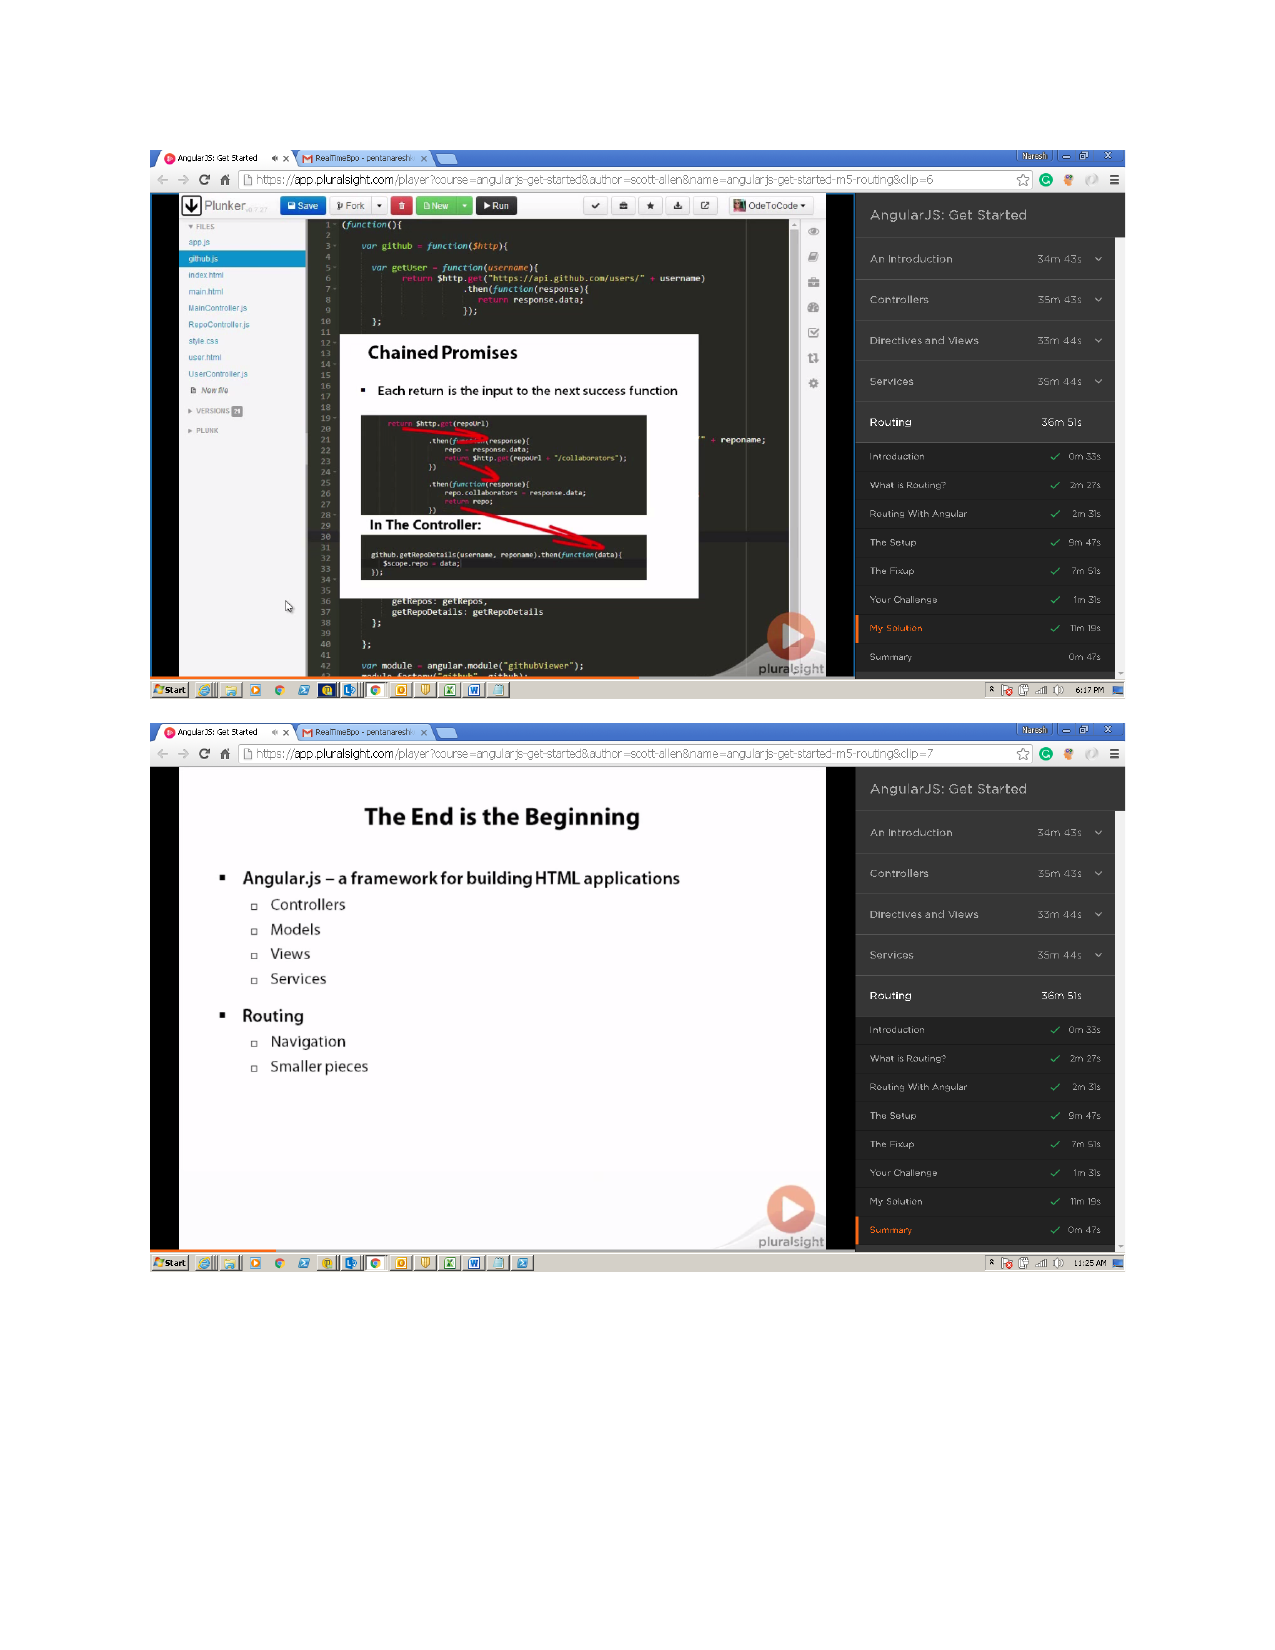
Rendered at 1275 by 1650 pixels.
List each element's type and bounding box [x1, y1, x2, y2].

picture [150, 723, 1125, 1272]
picture [150, 150, 1125, 699]
